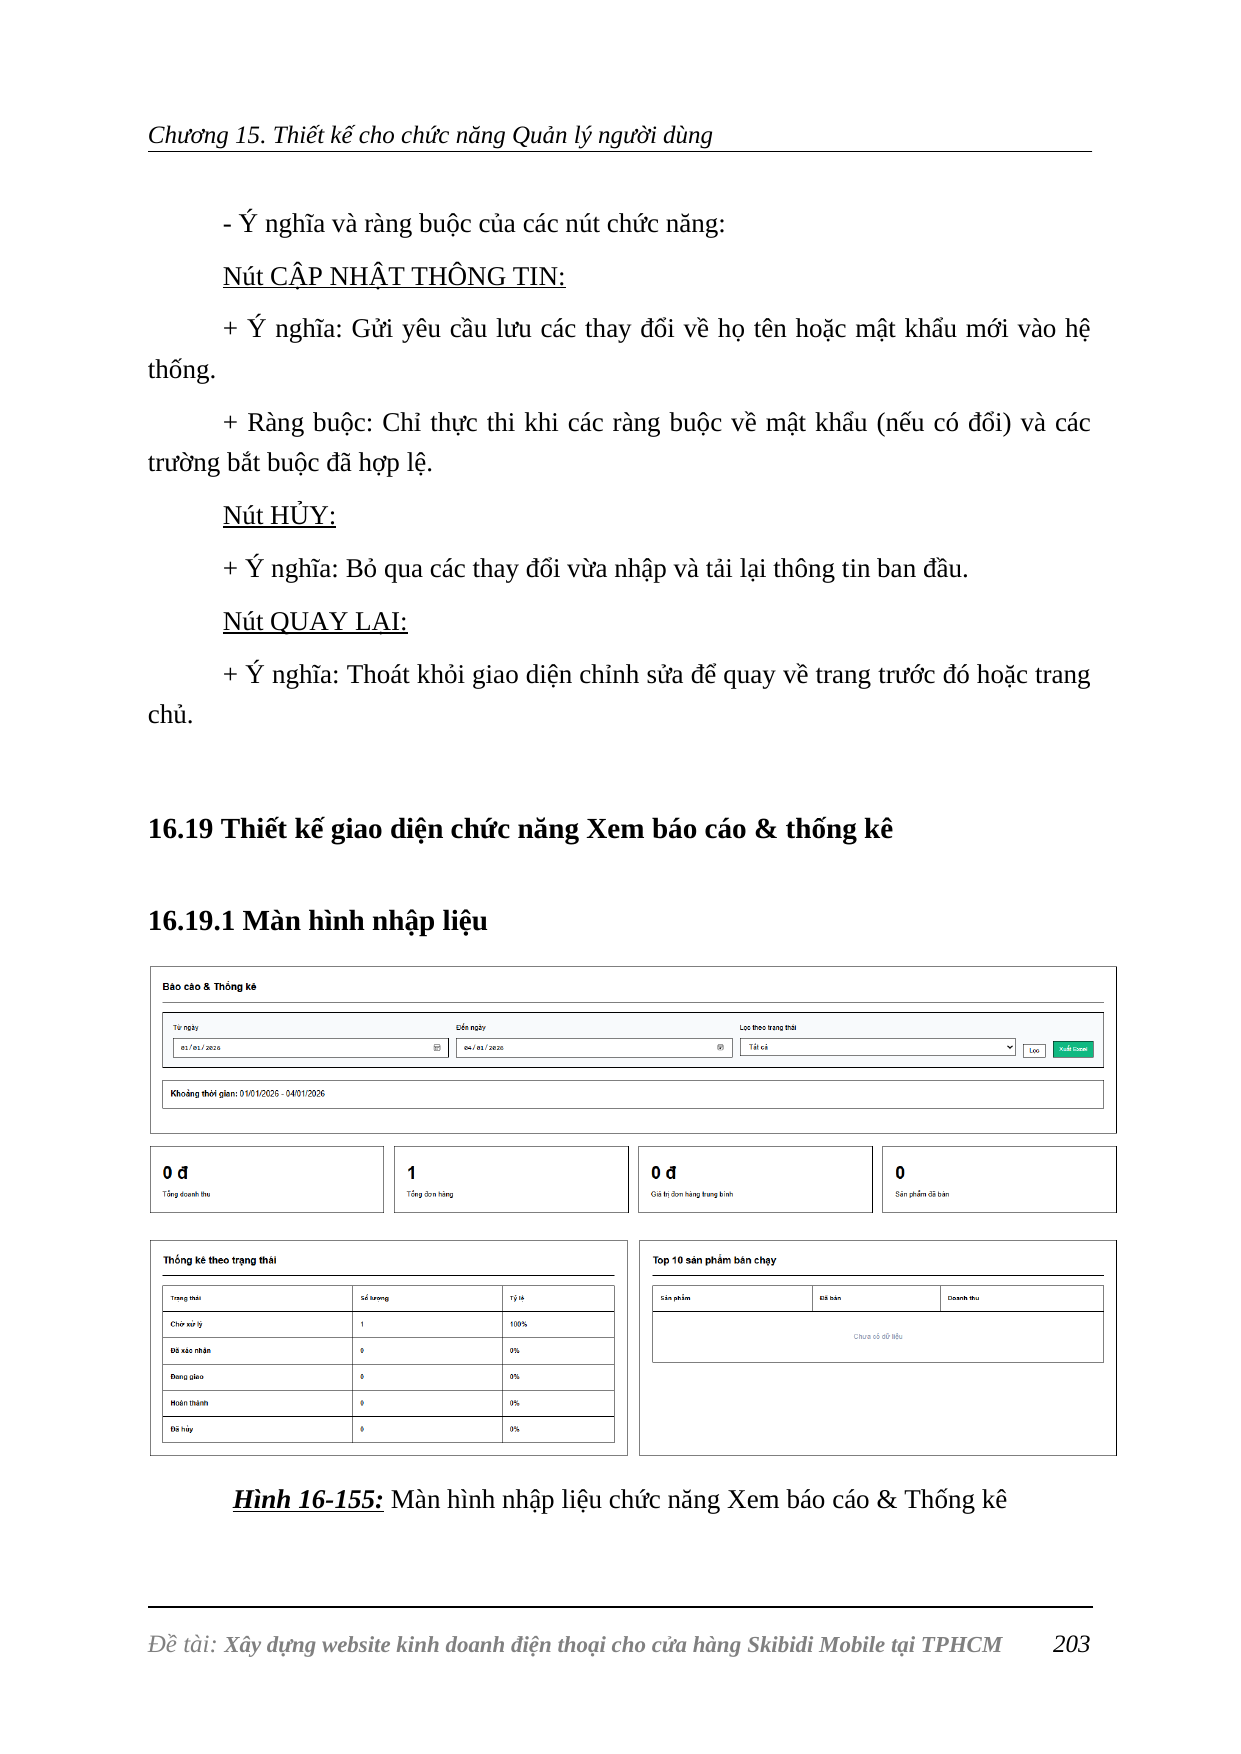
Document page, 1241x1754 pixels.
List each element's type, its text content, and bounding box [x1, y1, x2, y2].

text Nút QUAY LẠI: [148, 605, 1092, 636]
subtitle Màn hình nhập liệu [148, 897, 1092, 939]
text + Ý nghĩa: Bỏ qua các thay đổi vừa nhập và tải lại thông tin ban đầu. [148, 552, 1092, 583]
subtitle Thiết kế giao diện chức năng Xem báo cáo & thống kê [148, 801, 1092, 847]
picture [147, 963, 1122, 1463]
text + Ý nghĩa: Gửi yêu cầu lưu các thay đổi về họ tên hoặc mật khẩu mới vào hệ thống. [148, 313, 1092, 384]
text + Ý nghĩa: Thoát khỏi giao diện chỉnh sửa để quay về trang trước đó hoặc trang chủ. [148, 658, 1092, 729]
text + Ràng buộc: Chỉ thực thi khi các ràng buộc về mật khẩu (nếu có đổi) và các trường bắt buộc đã hợp lệ. [148, 406, 1092, 477]
text Nút HỦY: [148, 499, 1092, 530]
text - Ý nghĩa và ràng buộc của các nút chức năng: [148, 207, 1092, 238]
text Nút CẬP NHẬT THÔNG TIN: [148, 260, 1092, 291]
